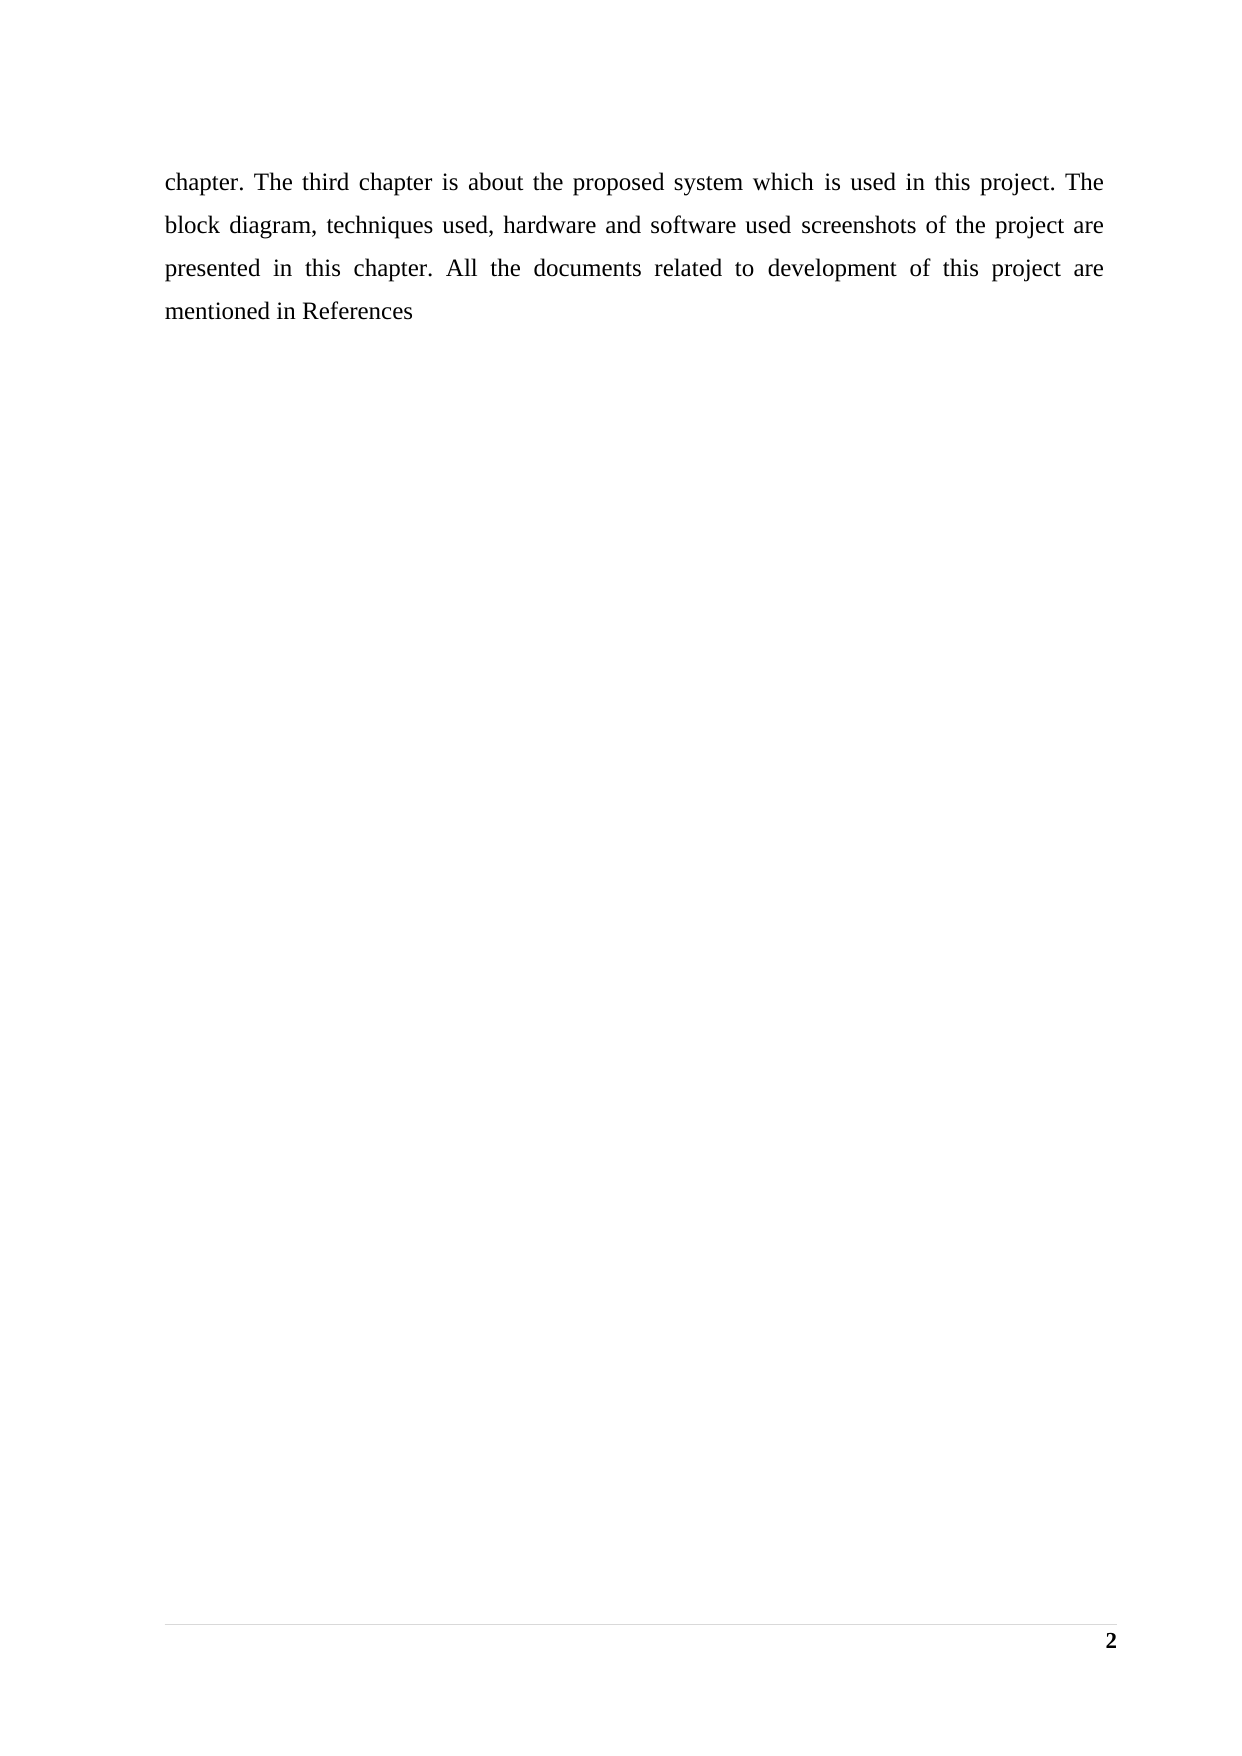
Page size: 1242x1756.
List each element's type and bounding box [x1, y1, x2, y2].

text [164, 167, 1104, 325]
